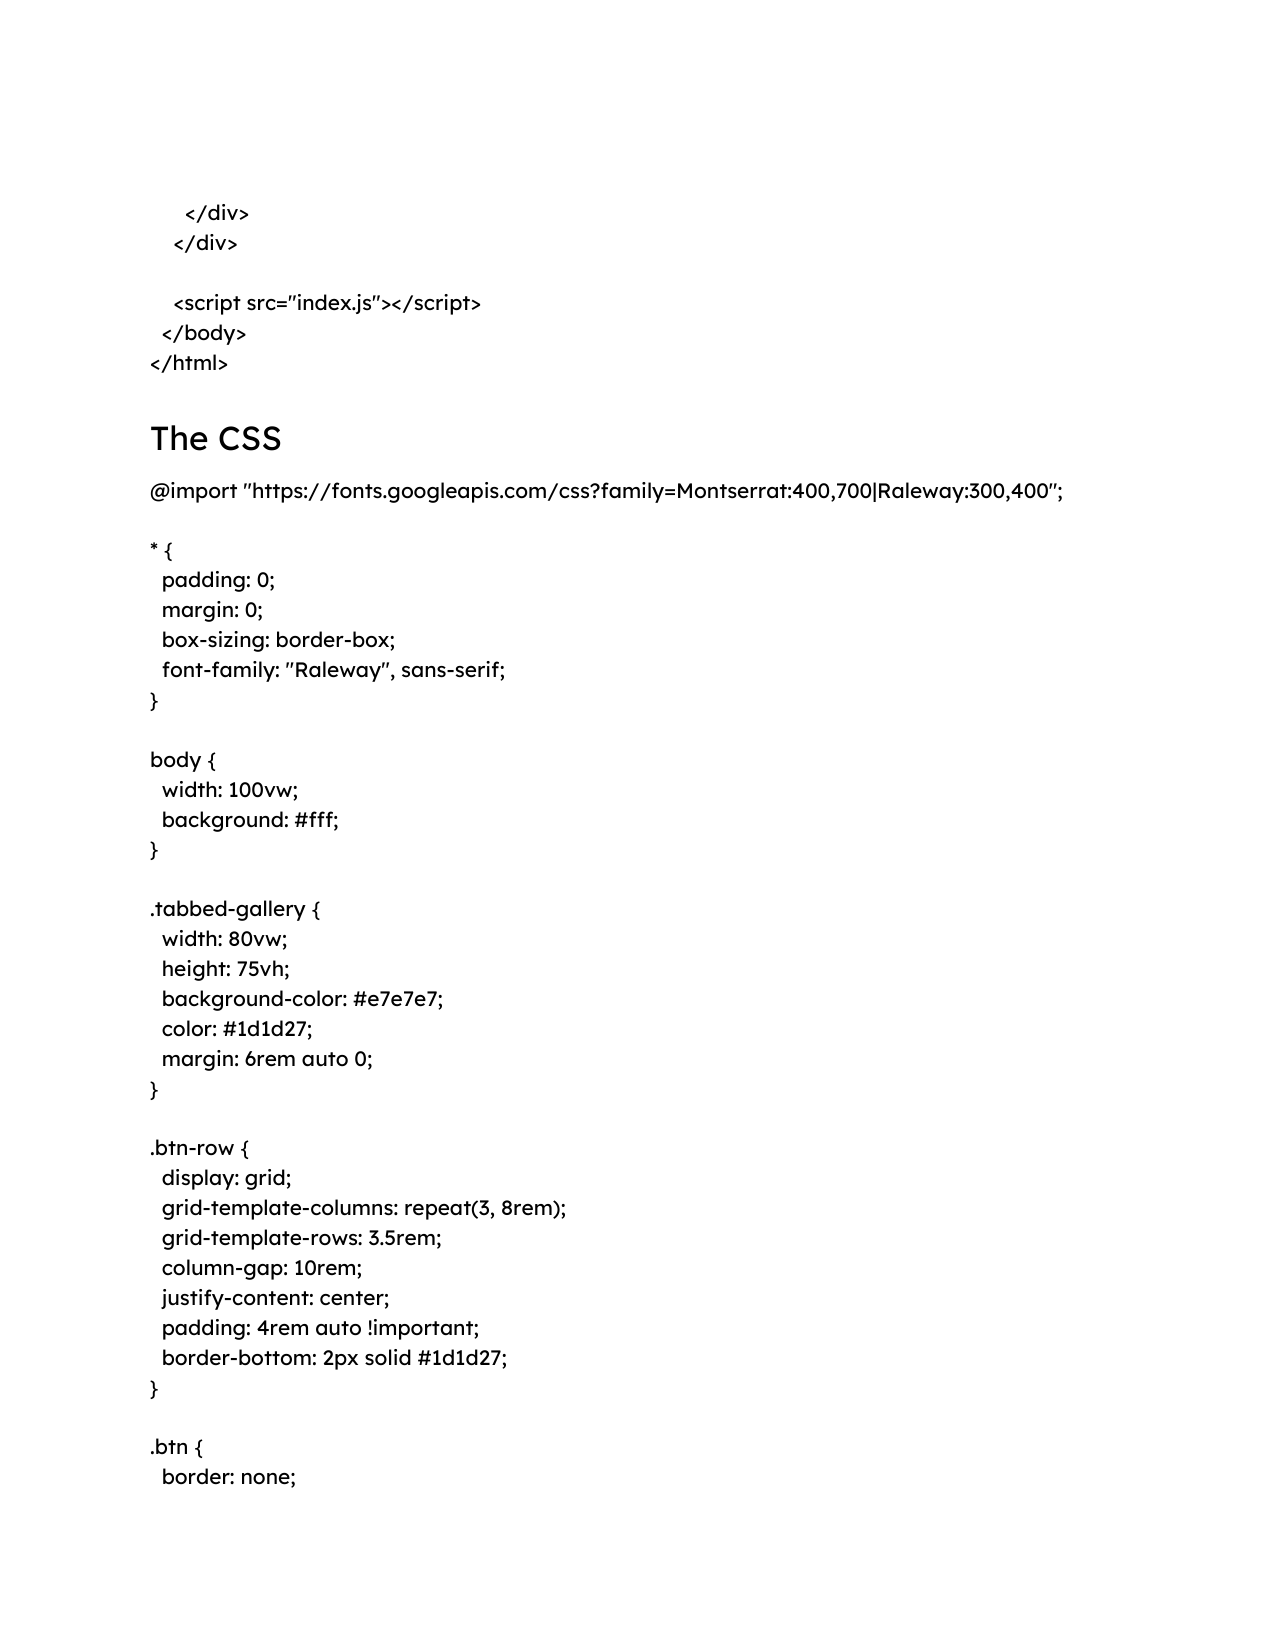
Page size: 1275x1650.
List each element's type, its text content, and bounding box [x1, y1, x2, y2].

text font-family: "Raleway", sans-serif; [150, 657, 1125, 683]
text .btn { [150, 1434, 1125, 1460]
text .tabbed-gallery { [150, 896, 1125, 922]
text } [150, 836, 1125, 862]
text padding: 0; [150, 567, 1125, 593]
text } [150, 1374, 1125, 1400]
text </div> [150, 200, 1125, 226]
text <script src="index.js"></script> [150, 290, 1125, 316]
text @import "https://fonts.googleapis.com/css?family=Montserrat:400,700|Raleway:300,400"; [150, 477, 1125, 503]
text column-gap: 10rem; [150, 1254, 1125, 1281]
text .btn-row { [150, 1135, 1125, 1161]
text justify-content: center; [150, 1284, 1125, 1311]
text width: 100vw; [150, 776, 1125, 802]
text box-sizing: border-box; [150, 627, 1125, 653]
text } [150, 1075, 1125, 1101]
text width: 80vw; [150, 926, 1125, 952]
text margin: 6rem auto 0; [150, 1045, 1125, 1071]
text display: grid; [150, 1165, 1125, 1191]
text color: #1d1d27; [150, 1015, 1125, 1041]
text margin: 0; [150, 597, 1125, 623]
text border-bottom: 2px solid #1d1d27; [150, 1344, 1125, 1370]
text height: 75vh; [150, 956, 1125, 982]
text background-color: #e7e7e7; [150, 986, 1125, 1012]
text background: #fff; [150, 806, 1125, 832]
text </div> [150, 230, 1125, 256]
subtitle The CSS [150, 417, 1125, 458]
text border: none; [150, 1464, 1125, 1490]
text grid-template-rows: 3.5rem; [150, 1225, 1125, 1251]
text * { [150, 537, 1125, 563]
text } [150, 687, 1125, 713]
text padding: 4rem auto !important; [150, 1314, 1125, 1340]
text </html> [150, 349, 1125, 376]
text body { [150, 746, 1125, 772]
text </body> [150, 319, 1125, 346]
text grid-template-columns: repeat(3, 8rem); [150, 1195, 1125, 1221]
